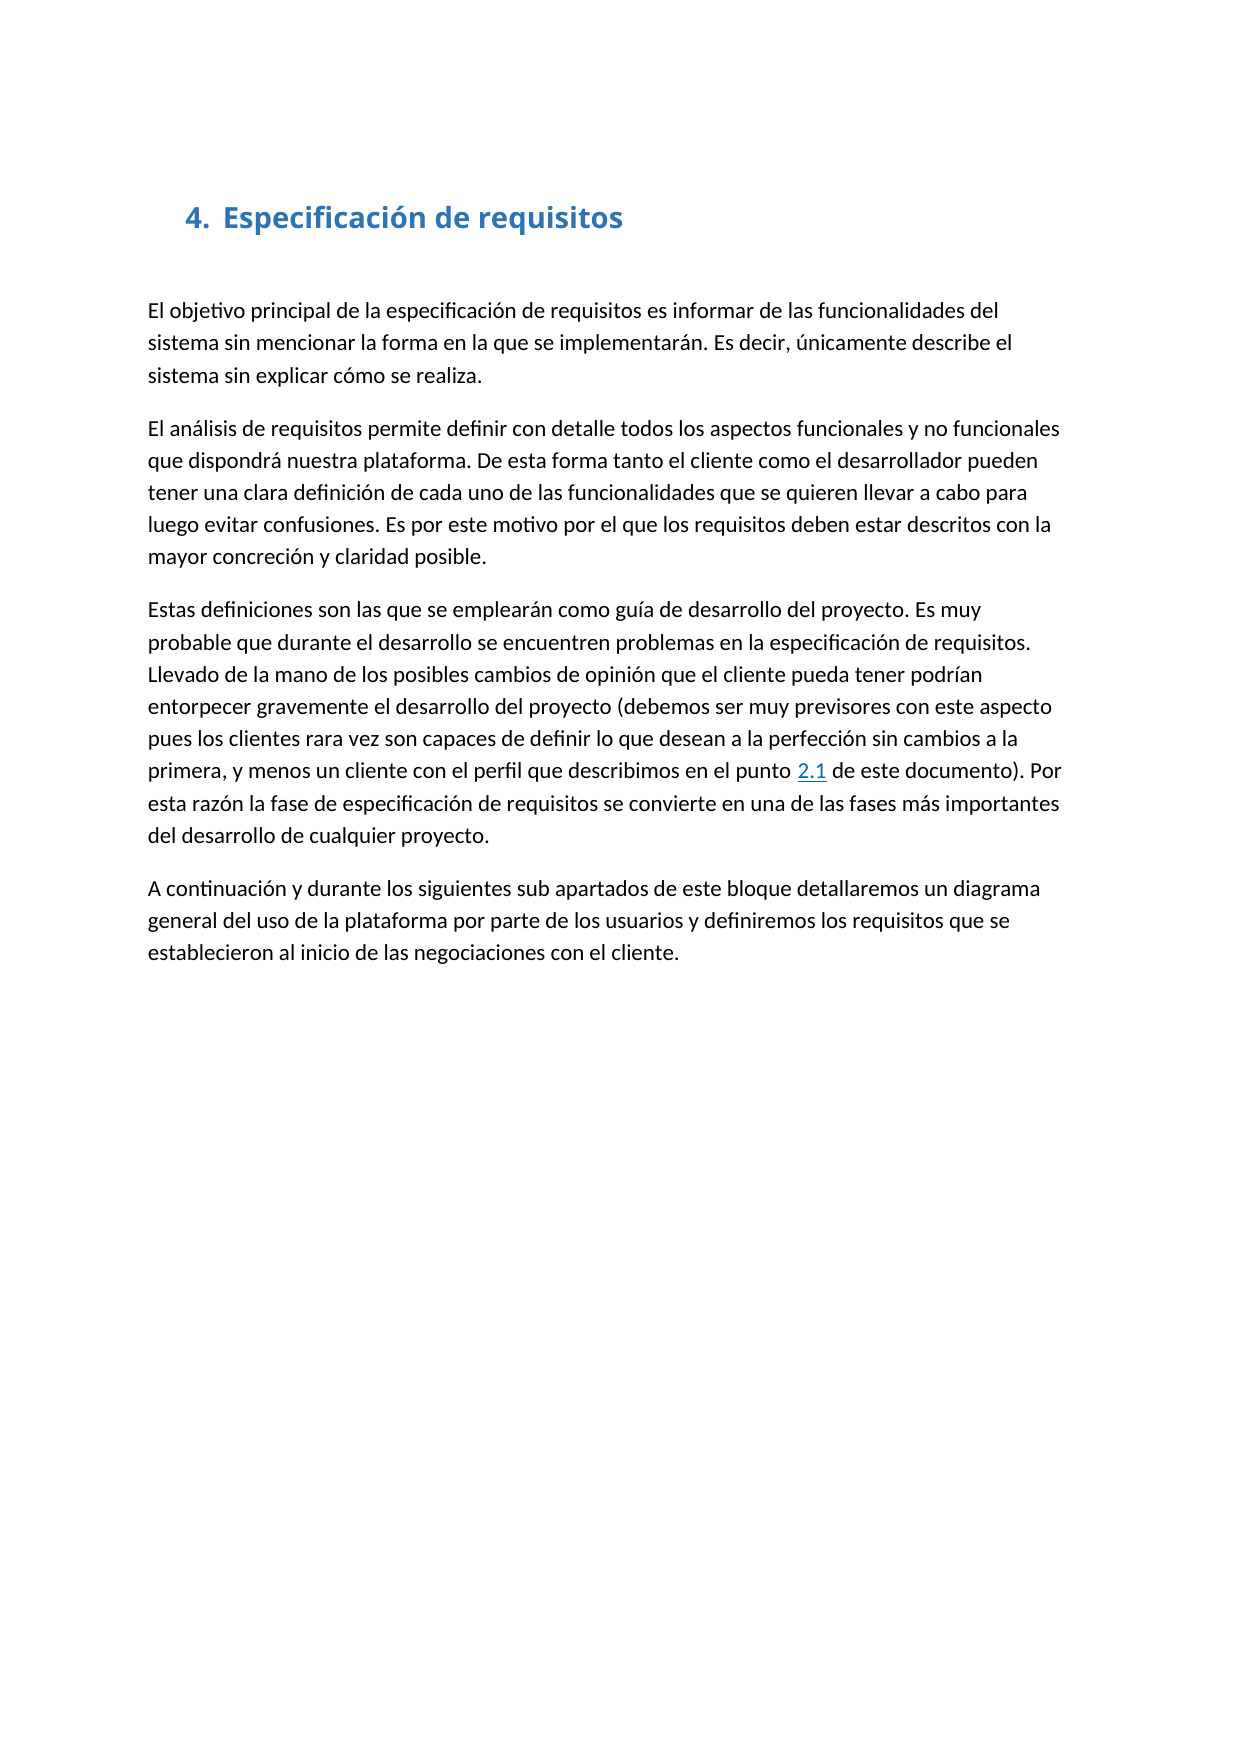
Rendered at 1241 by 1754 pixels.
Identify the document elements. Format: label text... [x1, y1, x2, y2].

subtitle Especificación de requisitos [185, 198, 1063, 237]
text El objetivo principal de la especificación de requisitos es informar de las funcionalidades del sistema sin mencionar la forma en la que se implementarán. Es decir, únicamente describe el sistema sin explicar cómo se realiza. [148, 296, 1063, 389]
text El análisis de requisitos permite definir con detalle todos los aspectos funcionales y no funcionales que dispondrá nuestra plataforma. De esta forma tanto el cliente como el desarrollador pueden tener una clara definición de cada uno de las funcionalidades que se quieren llevar a cabo para luego evitar confusiones. Es por este motivo por el que los requisitos deben estar descritos con la mayor concreción y claridad posible. [148, 414, 1063, 571]
text Estas definiciones son las que se emplearán como guía de desarrollo del proyecto. Es muy probable que durante el desarrollo se encuentren problemas en la especificación de requisitos. Llevado de la mano de los posibles cambios de opinión que el cliente pueda tener podrían entorpecer gravemente el desarrollo del proyecto (debemos ser muy previsores con este aspecto pues los clientes rara vez son capaces de definir lo que desean a la perfección sin cambios a la primera, y menos un cliente con el perfil que describimos en el punto 2.1 de este documento). Por esta razón la fase de especificación de requisitos se convierte en una de las fases más importantes del desarrollo de cualquier proyecto. [148, 596, 1063, 849]
text A continuación y durante los siguientes sub apartados de este bloque detallaremos un diagrama general del uso de la plataforma por parte de los usuarios y definiremos los requisitos que se establecieron al inicio de las negociaciones con el cliente. [148, 874, 1063, 966]
